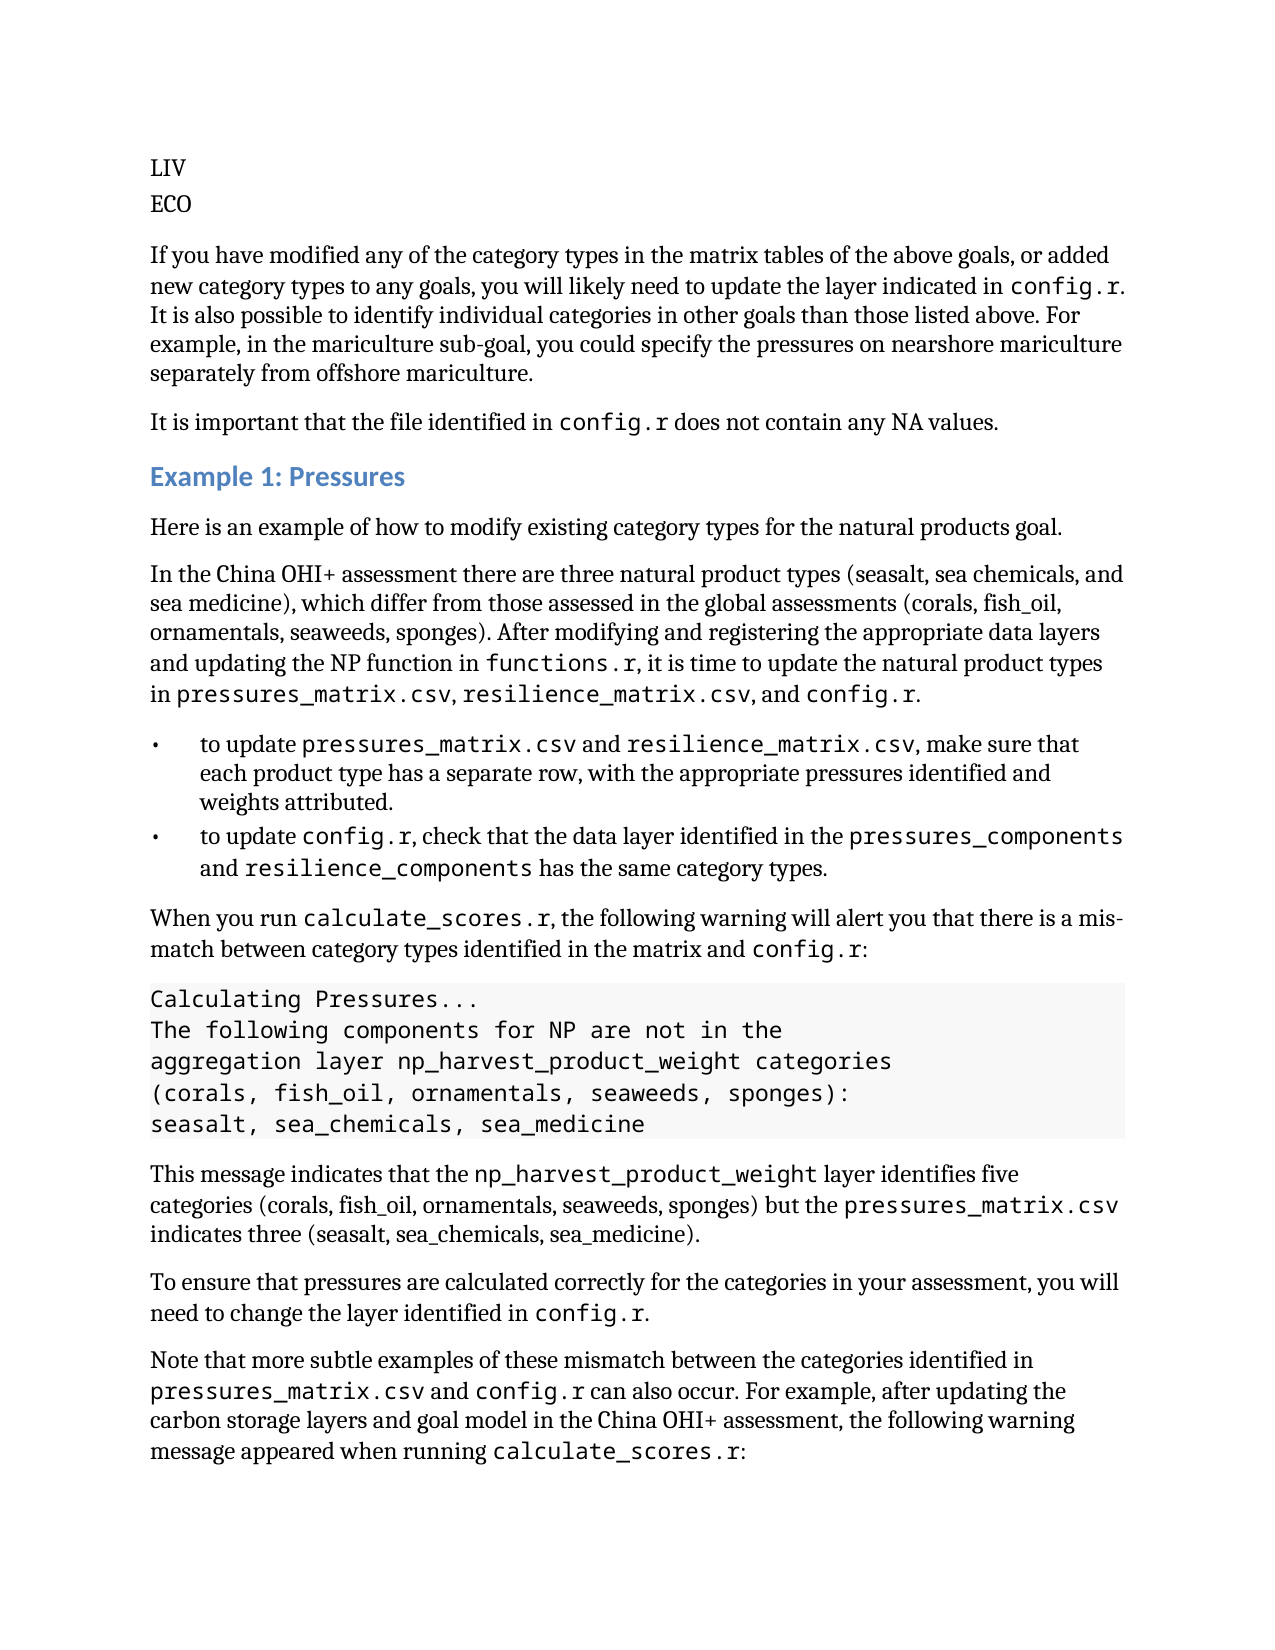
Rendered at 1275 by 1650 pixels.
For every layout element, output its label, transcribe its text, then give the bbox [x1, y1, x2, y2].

list to update pressures_matrix.csv and resilience_matrix.csv, make sure that each product type has a separate row, with the appropriate pressures identified and weights attributed. [150, 728, 1125, 816]
text Calculating Pressures... The following components for NP are not in the aggregation layer np_harvest_product_weight categories (corals, fish_oil, ornamentals, seaweeds, sponges): seasalt, sea_chemicals, sea_medicine [150, 983, 1125, 1139]
text It is important that the file identified in config.r does not contain any NA values. [150, 406, 1125, 437]
text In the China OHI+ assessment there are three natural product types (seasalt, sea chemicals, and sea medicine), which differ from those assessed in the global assessments (corals, fish_oil, ornamentals, seaweeds, sponges). After modifying and registering the appropriate data layers and updating the NP function in functions.r, it is time to update the natural product types in pressures_matrix.csv, resilience_matrix.csv, and config.r. [150, 560, 1125, 709]
table_cell ECO [139, 186, 1275, 222]
subtitle Example 1: Pressures [150, 458, 1125, 494]
list to update config.r, check that the data layer identified in the pressures_components and resilience_components has the same category types. [150, 820, 1125, 883]
text Here is an example of how to modify existing category types for the natural products goal. [150, 513, 1125, 541]
text Note that more subtle examples of these mismatch between the categories identified in pressures_matrix.csv and config.r can also occur. For example, after updating the carbon storage layers and goal model in the China OHI+ assessment, the following warning message appeared when running calculate_scores.r: [150, 1346, 1125, 1466]
text If you have modified any of the category types in the matrix tables of the above goals, or added new category types to any goals, you will likely need to update the layer indicated in config.r. It is also possible to identify individual categories in other goals than those listed above. For example, in the mariculture sub-goal, you could specify the pressures on nearshore mariculture separately from offshore mariculture. [150, 241, 1125, 387]
table_cell LIV [139, 150, 1275, 186]
text When you run calculate_scores.r, the following warning will alert you that there is a mis-match between category types identified in the matrix and config.r: [150, 901, 1125, 964]
text To ensure that pressures are calculated correctly for the categories in your assessment, you will need to change the layer identified in config.r. [150, 1268, 1125, 1328]
text This message indicates that the np_harvest_product_weight layer identifies five categories (corals, fish_oil, ornamentals, seaweeds, sponges) but the pressures_matrix.csv indicates three (seasalt, sea_chemicals, sea_medicine). [150, 1158, 1125, 1249]
